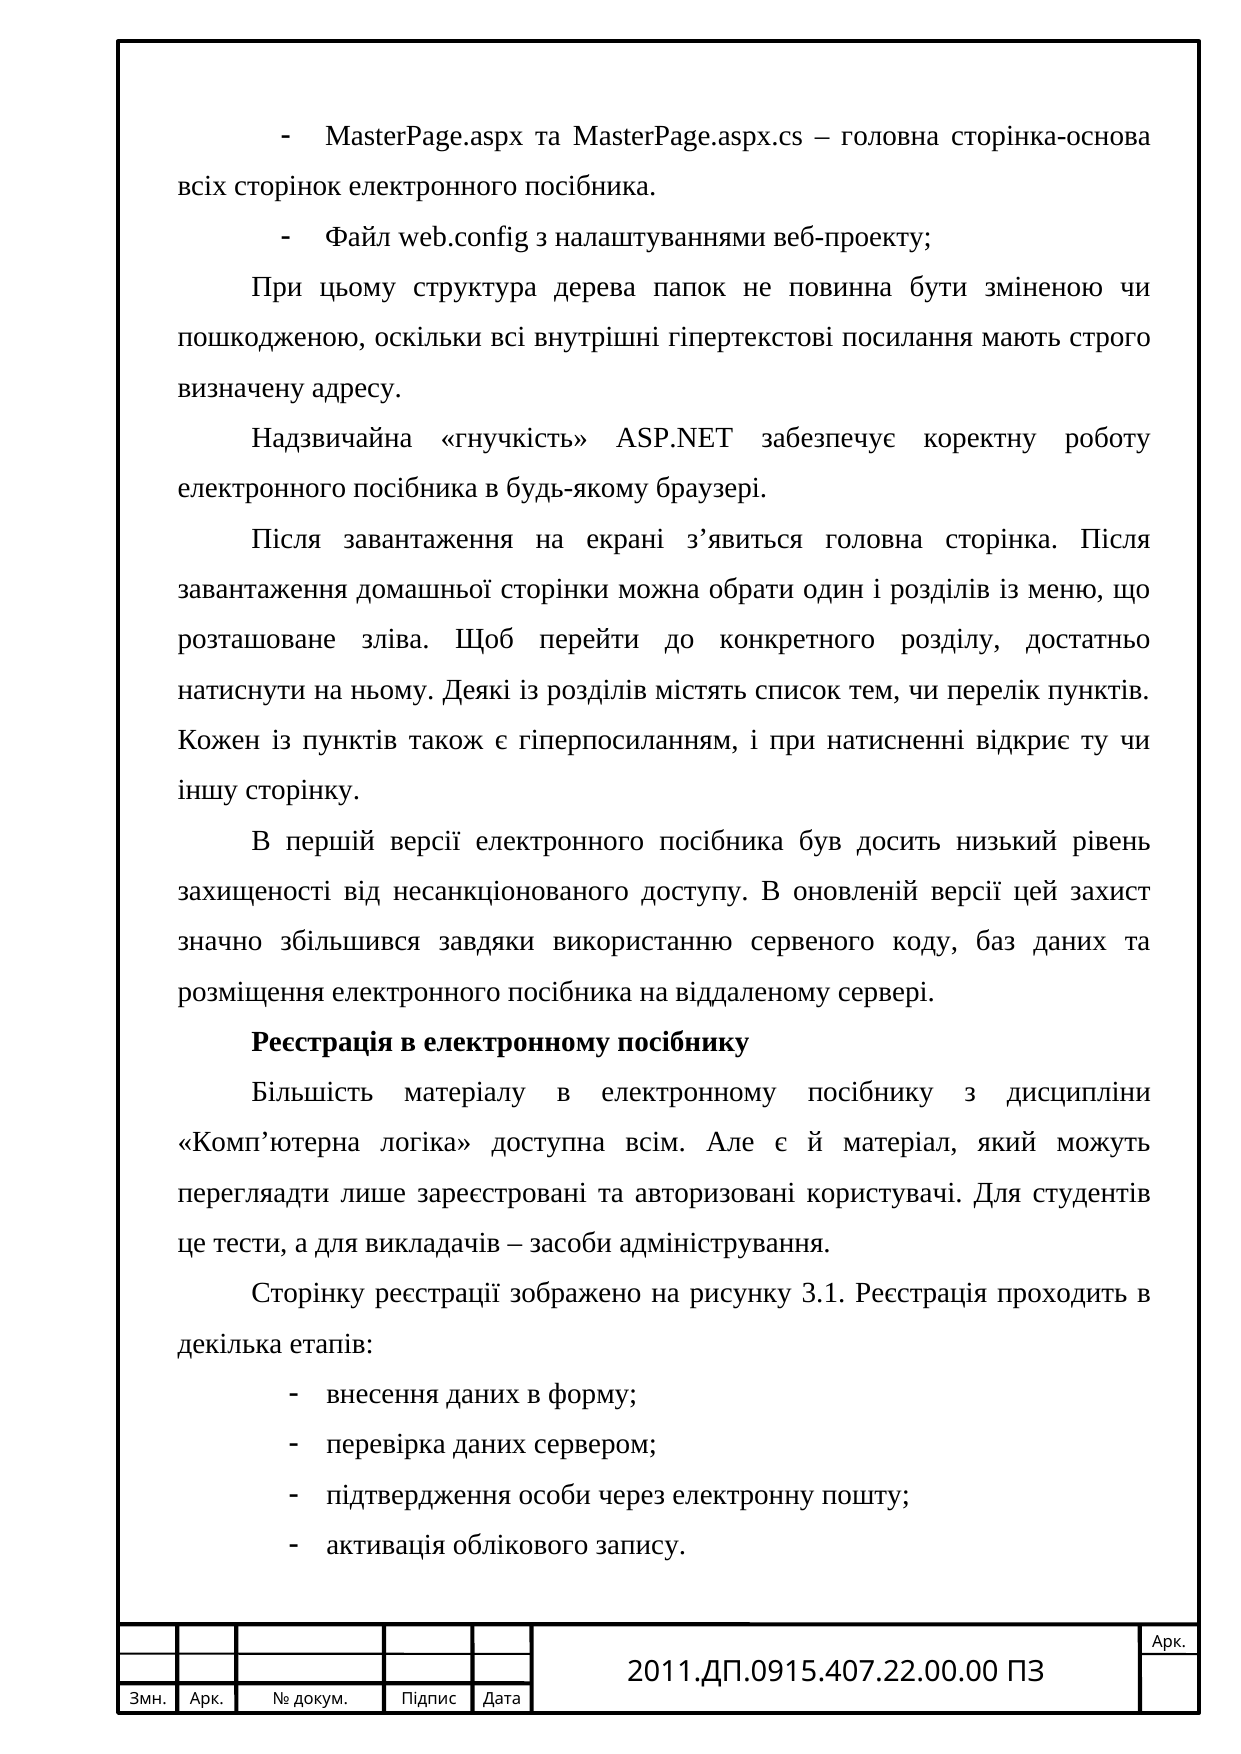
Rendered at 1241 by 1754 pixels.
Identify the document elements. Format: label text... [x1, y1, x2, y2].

list Файл web.config з налаштуваннями веб-проекту; [177, 219, 1152, 252]
text Більшість матеріалу в електронному посібнику з дисципліни «Комп’ютерна логіка» доступна всім. Але є й матеріал, який можуть перегляадти лише зареєстровані та авторизовані користувачі. Для студентів це тести, а для викладачів – засоби адміністрування. [177, 1074, 1152, 1259]
text Реєстрація в електронному посібнику [177, 1024, 1152, 1057]
list підтвердження особи через електронну пошту; [288, 1477, 1152, 1511]
text Надзвичайна «гнучкість» ASP.NET забезпечує коректну роботу електронного посібника в будь-якому браузері. [177, 420, 1152, 504]
text Після завантаження на екрані з’явиться головна сторінка. Після завантаження домашньої сторінки можна обрати один і розділів із меню, що розташоване зліва. Щоб перейти до конкретного розділу, достатньо натиснути на ньому. Деякі із розділів містять список тем, чи перелік пунктів. Кожен із пунктів також є гіперпосиланням, і при натисненні відкриє ту чи іншу сторінку. [177, 521, 1152, 806]
text Сторінку реєстрації зображено на рисунку 3.1. Реєстрація проходить в декілька етапів: [177, 1276, 1152, 1359]
text При цьому структура дерева папок не повинна бути зміненою чи пошкодженою, оскільки всі внутрішні гіпертекстові посилання мають строго визначену адресу. [177, 269, 1152, 403]
list внесення даних в форму; [288, 1376, 1152, 1410]
list перевірка даних сервером; [288, 1427, 1152, 1460]
list активація облікового запису. [288, 1527, 1152, 1561]
list MasterPage.aspx та MasterPage.aspx.cs – головна сторінка-основа всіх сторінок електронного посібника. [177, 118, 1152, 202]
text В першій версії електронного посібника був досить низький рівень захищеності від несанкціонованого доступу. В оновленій версії цей захист значно збільшився завдяки використанню сервеного коду, баз даних та розміщення електронного посібника на віддаленому сервері. [177, 823, 1152, 1007]
